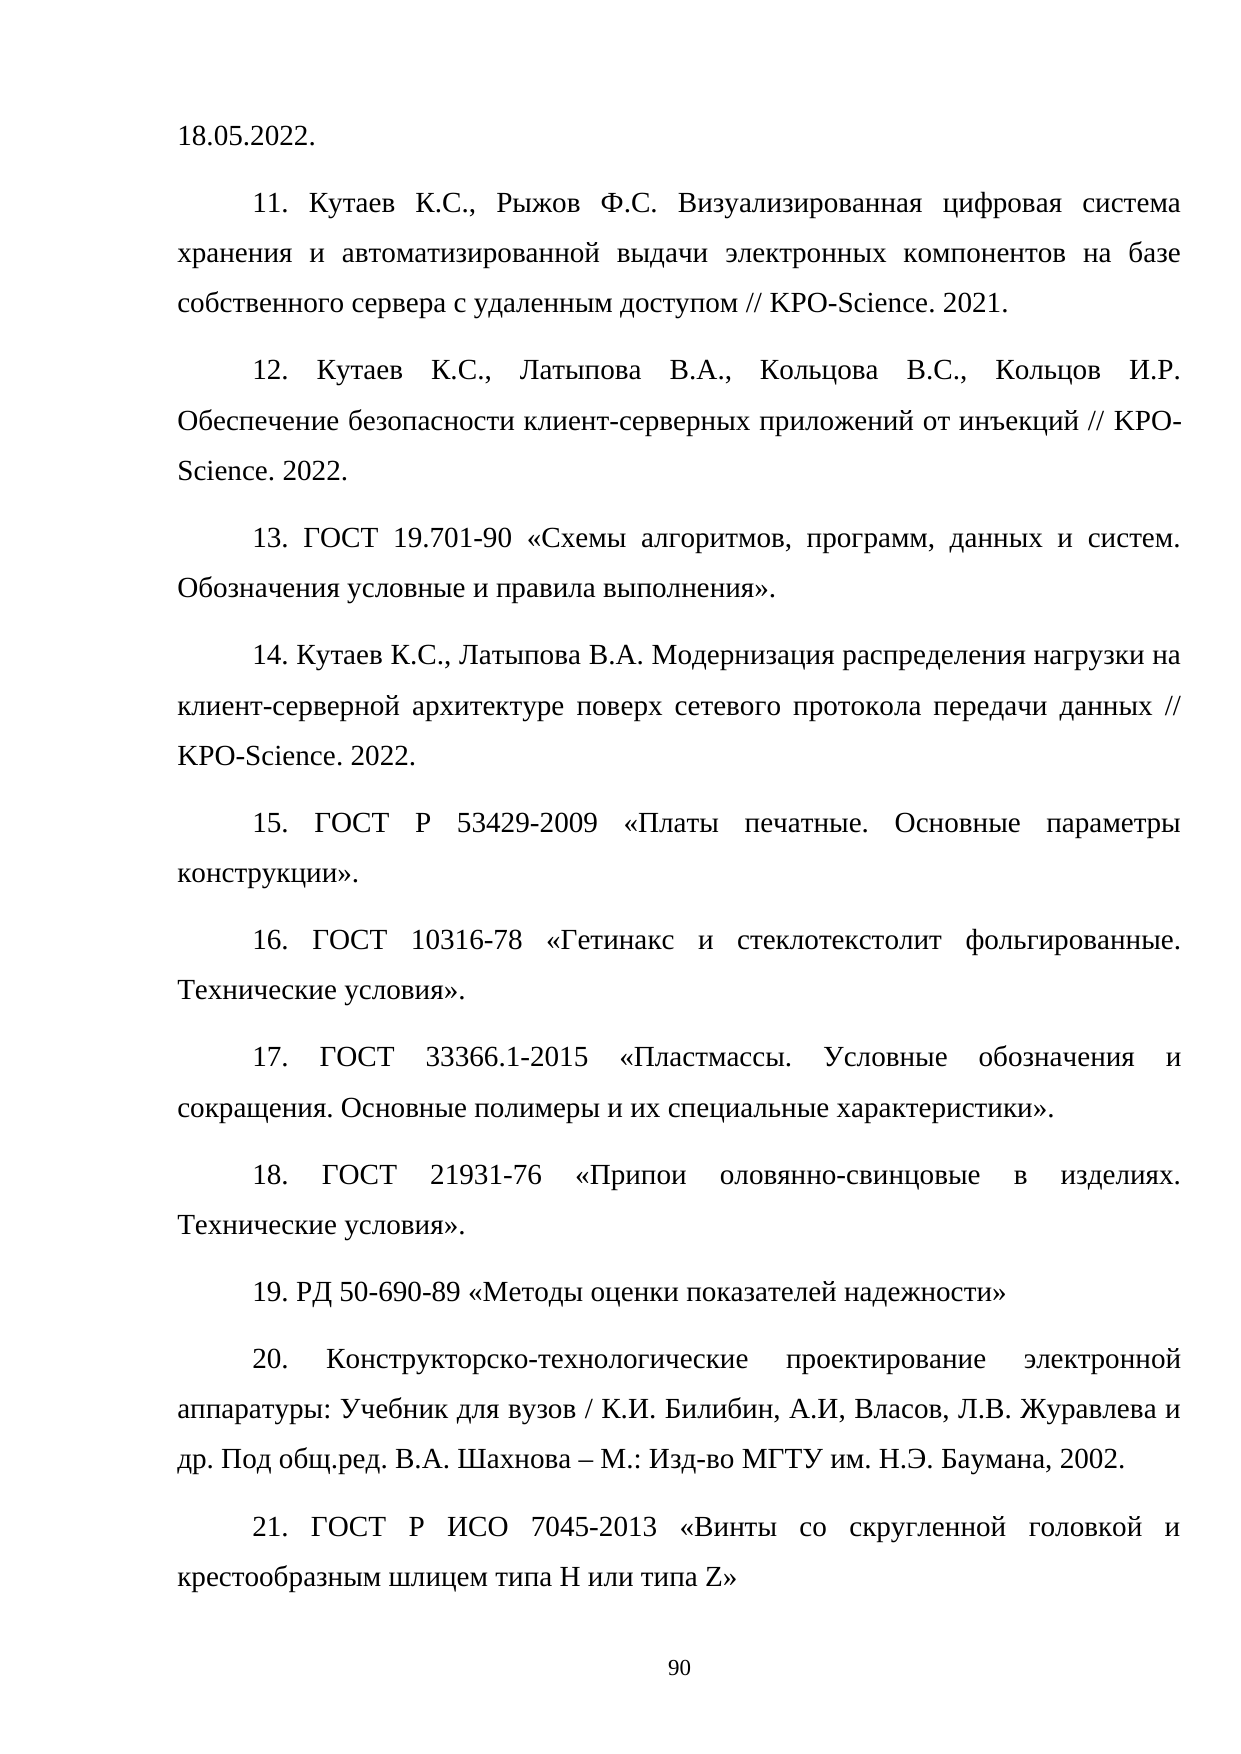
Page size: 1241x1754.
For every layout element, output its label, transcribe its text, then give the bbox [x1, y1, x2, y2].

text 12. Кутаев К.С., Латыпова В.А., Кольцова В.С., Кольцов И.Р. Обеспечение безопасности клиент-серверных приложений от инъекций // KPO-Science. 2022. [177, 352, 1182, 487]
text 21. ГОСТ Р ИСО 7045-2013 «Винты со скругленной головкой и крестообразным шлицем типа Н или типа Z» [177, 1509, 1182, 1592]
text 19. РД 50-690-89 «Методы оценки показателей надежности» [177, 1274, 1182, 1308]
text 15. ГОСТ Р 53429-2009 «Платы печатные. Основные параметры конструкции». [177, 805, 1182, 889]
text 20. Конструкторско-технологические проектирование электронной аппаратуры: Учебник для вузов / К.И. Билибин, А.И, Власов, Л.В. Журавлева и др. Под общ.ред. В.А. Шахнова – М.: Изд-во МГТУ им. Н.Э. Баумана, 2002. [177, 1341, 1182, 1475]
text 13. ГОСТ 19.701-90 «Схемы алгоритмов, программ, данных и систем. Обозначения условные и правила выполнения». [177, 520, 1182, 604]
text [177, 118, 1182, 152]
text 16. ГОСТ 10316-78 «Гетинакс и стеклотекстолит фольгированные. Технические условия». [177, 922, 1182, 1006]
text 18. ГОСТ 21931-76 «Припои оловянно-свинцовые в изделиях. Технические условия». [177, 1157, 1182, 1241]
text 11. Кутаев К.С., Рыжов Ф.С. Визуализированная цифровая система хранения и автоматизированной выдачи электронных компонентов на базе собственного сервера с удаленным доступом // KPO-Science. 2021. [177, 185, 1182, 319]
text 14. Кутаев К.С., Латыпова В.А. Модернизация распределения нагрузки на клиент-серверной архитектуре поверх сетевого протокола передачи данных // KPO-Science. 2022. [177, 637, 1182, 771]
text 17. ГОСТ 33366.1-2015 «Пластмассы. Условные обозначения и сокращения. Основные полимеры и их специальные характеристики». [177, 1039, 1182, 1123]
